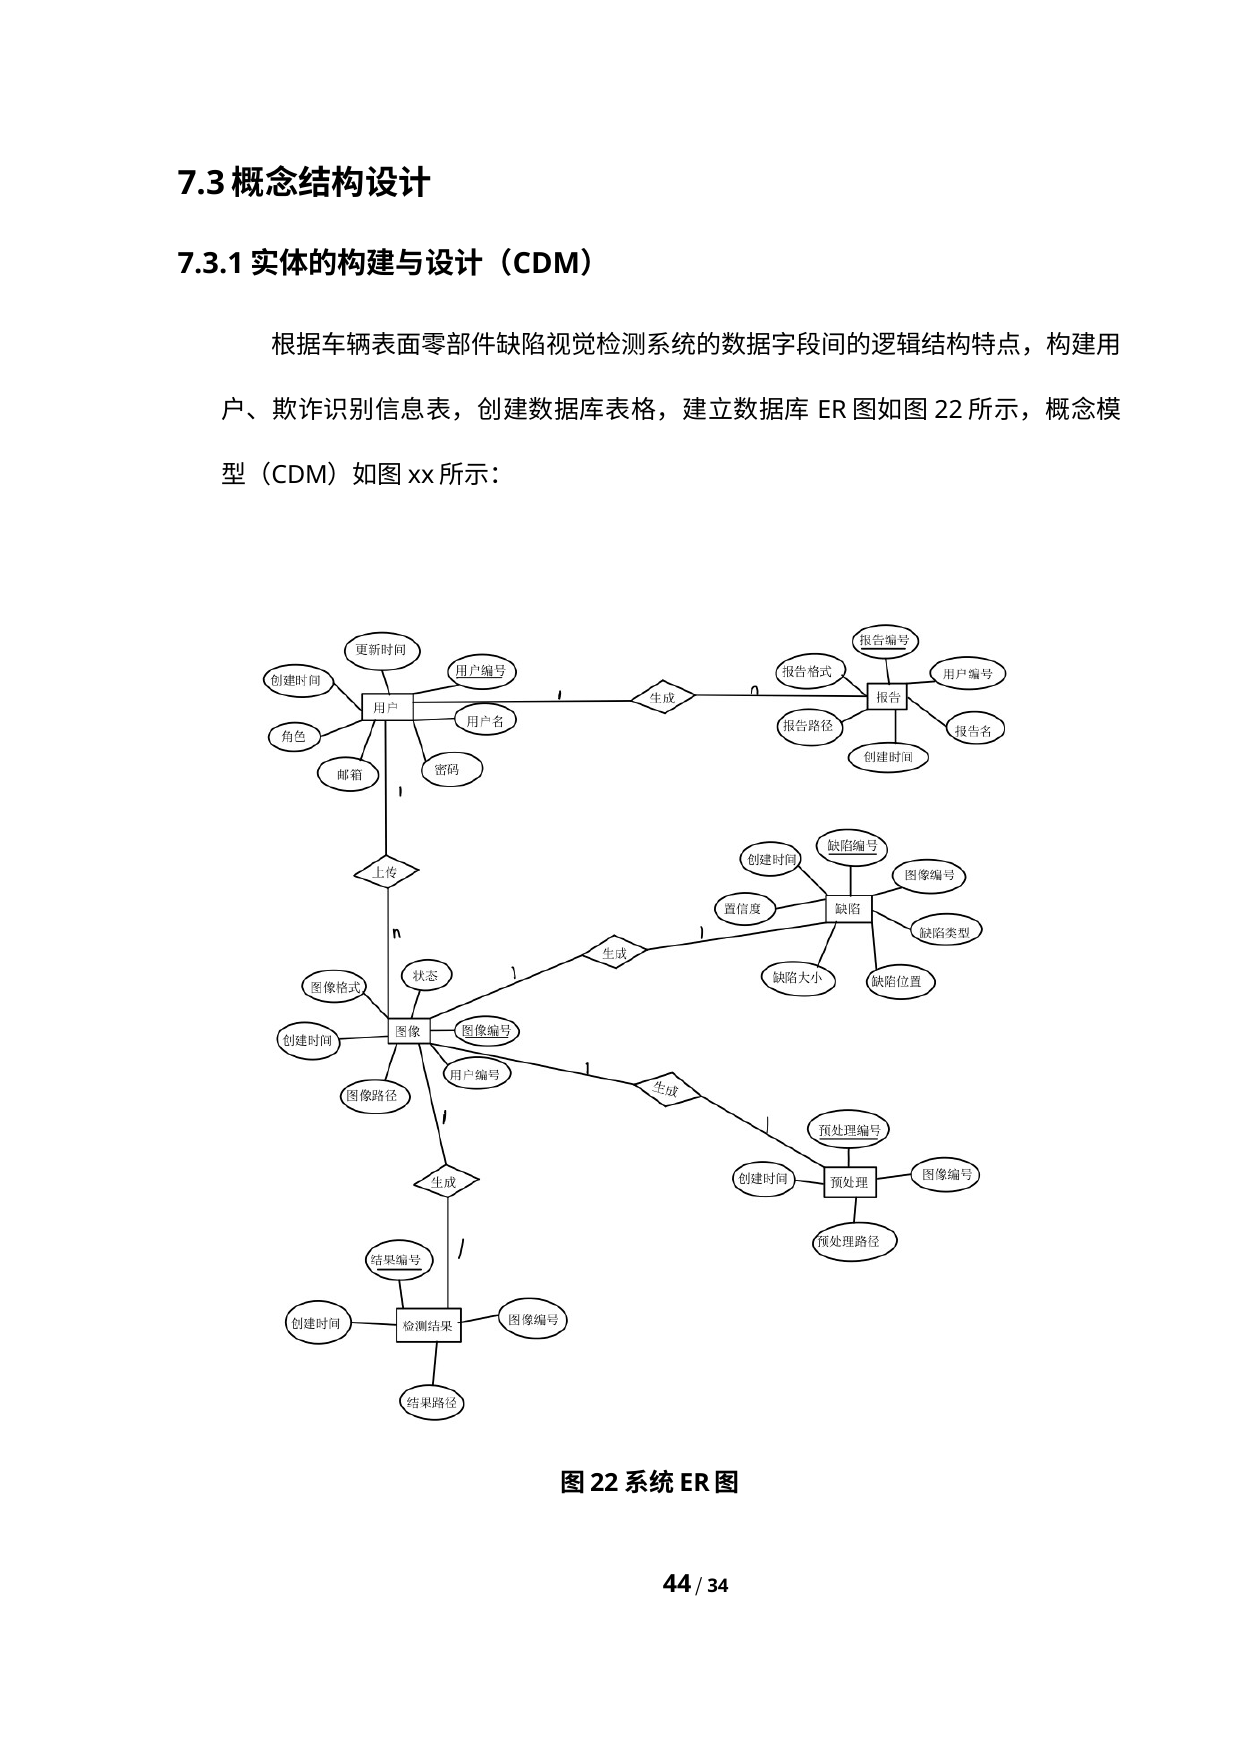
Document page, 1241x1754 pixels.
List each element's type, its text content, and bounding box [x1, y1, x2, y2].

text 根据车辆表面零部件缺陷视觉检测系统的数据字段间的逻辑结构特点，构建用户、欺诈识别信息表，创建数据库表格，建立数据库ER图如图22所示，概念模型（CDM）如图xx所示： [221, 310, 1122, 505]
text 7.3概念结构设计 [177, 148, 1122, 213]
text 图22 系统ER图 [177, 1448, 1122, 1513]
subtitle 7.3.1实体的构建与设计（CDM） [177, 229, 1122, 294]
picture [230, 602, 1070, 1429]
